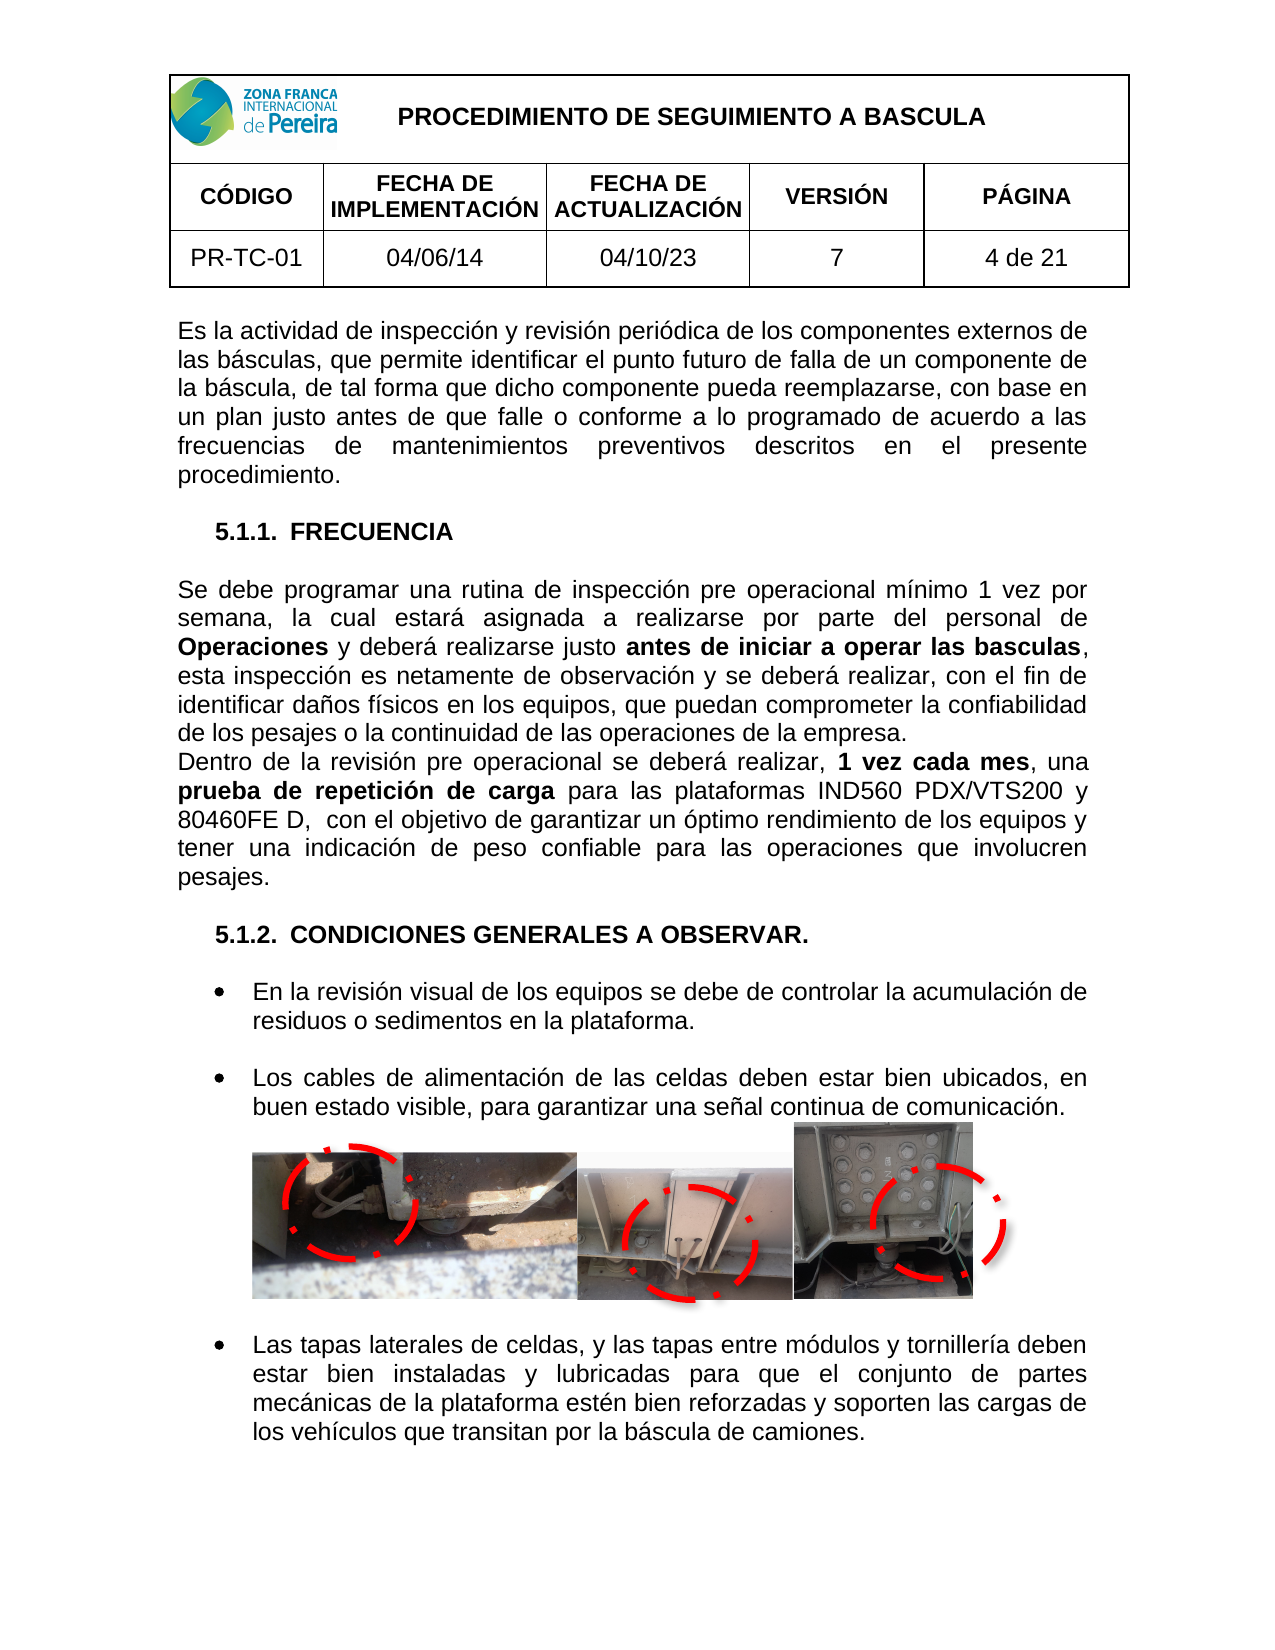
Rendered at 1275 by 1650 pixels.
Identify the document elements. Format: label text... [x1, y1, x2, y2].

text Es la actividad de inspección y revisión periódica de los componentes externos de las básculas, que permite identificar el punto futuro de falla de un componente de la báscula, de tal forma que dicho componente pueda reemplazarse, con base en un plan justo antes de que falle o conforme a lo programado de acuerdo a las frecuencias de mantenimientos preventivos descritos en el presente procedimiento. [177, 316, 1089, 488]
picture [794, 1122, 973, 1299]
list CONDICIONES GENERALES A OBSERVAR. [215, 919, 1089, 948]
list Los cables de alimentación de las celdas deben estar bien ubicados, en buen estado visible, para garantizar una señal continua de comunicación. [215, 1063, 1089, 1121]
text Dentro de la revisión pre operacional se deberá realizar, 1 vez cada mes, una prueba de repetición de carga para las plataformas IND560 PDX/VTS200 y 80460FE D, con el objetivo de garantizar un óptimo rendimiento de los equipos y tener una indicación de peso confiable para las operaciones que involucren pesajes. [177, 747, 1089, 891]
list Las tapas laterales de celdas, y las tapas entre módulos y tornillería deben estar bien instaladas y lubricadas para que el conjunto de partes mecánicas de la plataforma estén bien reforzadas y soporten las cargas de los vehículos que transitan por la báscula de camiones. [215, 1330, 1089, 1446]
picture [253, 1153, 576, 1299]
text Se debe programar una rutina de inspección pre operacional mínimo 1 vez por semana, la cual estará asignada a realizarse por parte del personal de Operaciones y deberá realizarse justo antes de iniciar a operar las basculas, esta inspección es netamente de observación y se deberá realizar, con el fin de identificar daños físicos en los equipos, que puedan comprometer la confiabilidad de los pesajes o la continuidad de las operaciones de la empresa. [177, 574, 1089, 747]
picture [171, 76, 338, 150]
picture [198, 108, 205, 115]
list FRECUENCIA [215, 517, 1089, 546]
picture [577, 1152, 793, 1300]
list En la revisión visual de los equipos se debe de controlar la acumulación de residuos o sedimentos en la plataforma. [215, 977, 1089, 1035]
